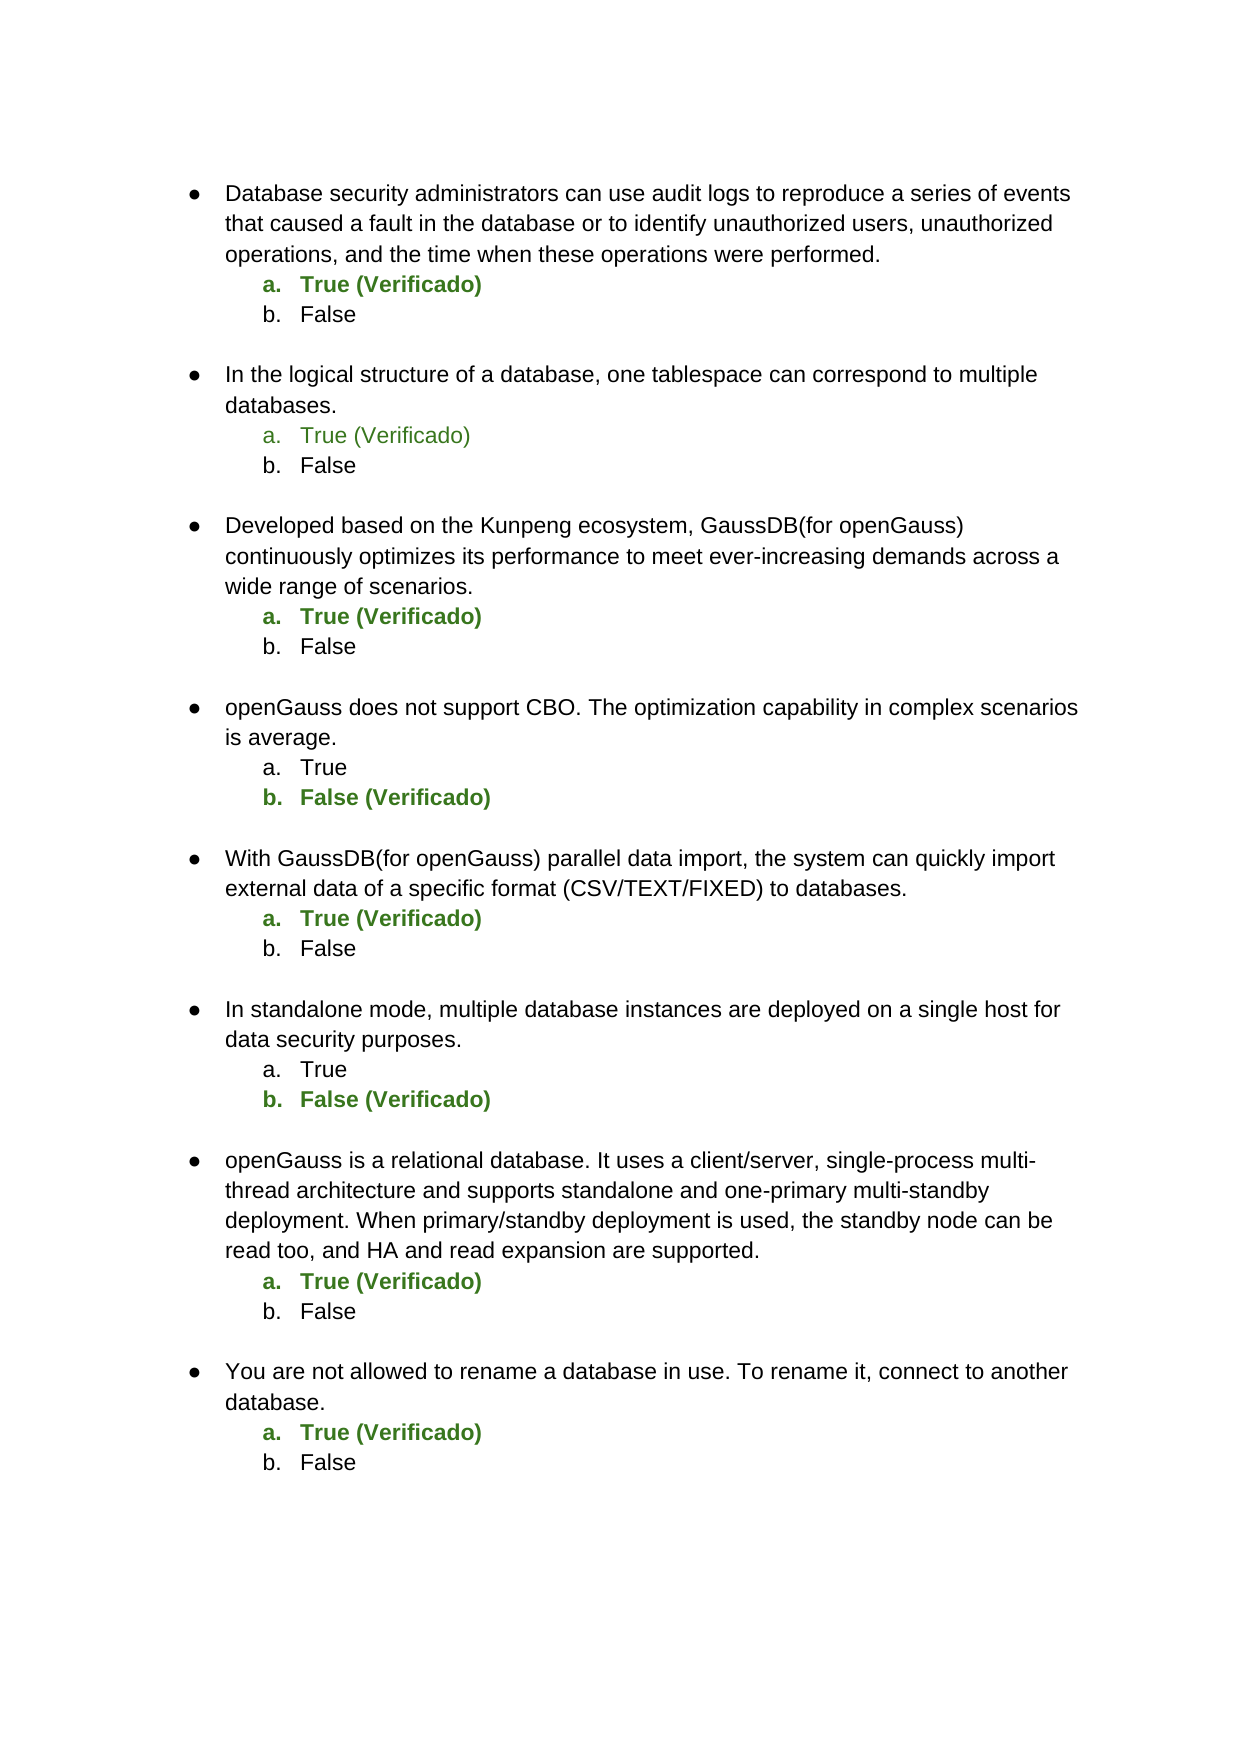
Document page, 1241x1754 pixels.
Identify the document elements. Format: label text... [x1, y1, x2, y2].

list True (Verificado) [262, 1419, 1090, 1445]
list True (Verificado) [262, 1268, 1090, 1294]
list Developed based on the Kunpeng ecosystem, GaussDB(for openGauss) continuously optimizes its performance to meet ever-increasing demands across a wide range of scenarios. [187, 512, 1090, 599]
list True [262, 1056, 1090, 1083]
list Database security administrators can use audit logs to reproduce a series of events that caused a fault in the database or to identify unauthorized users, unauthorized operations, and the time when these operations were performed. [187, 180, 1090, 267]
list In the logical structure of a database, one tablespace can correspond to multiple databases. [187, 361, 1090, 418]
list False [262, 1298, 1090, 1324]
list False [262, 633, 1090, 660]
list False [262, 452, 1090, 478]
list openGauss is a relational database. It uses a client/server, single-process multi-thread architecture and supports standalone and one-primary multi-standby deployment. When primary/standby deployment is used, the standby node can be read too, and HA and read expansion are supported. [187, 1147, 1090, 1264]
list False [262, 935, 1090, 962]
list You are not allowed to rename a database in use. To rename it, connect to another database. [187, 1358, 1090, 1415]
list True (Verificado) [262, 905, 1090, 932]
list True [262, 754, 1090, 781]
list True (Verificado) [262, 271, 1090, 297]
list False (Verificado) [262, 784, 1090, 811]
list False [262, 301, 1090, 327]
list True (Verificado) [262, 603, 1090, 629]
list With GaussDB(for openGauss) parallel data import, the system can quickly import external data of a specific format (CSV/TEXT/FIXED) to databases. [187, 845, 1090, 901]
list False [262, 1449, 1090, 1475]
list True (Verificado) [262, 422, 1090, 448]
list In standalone mode, multiple database instances are deployed on a single host for data security purposes. [187, 996, 1090, 1052]
list False (Verificado) [262, 1086, 1090, 1113]
list openGauss does not support CBO. The optimization capability in complex scenarios is average. [187, 694, 1090, 750]
